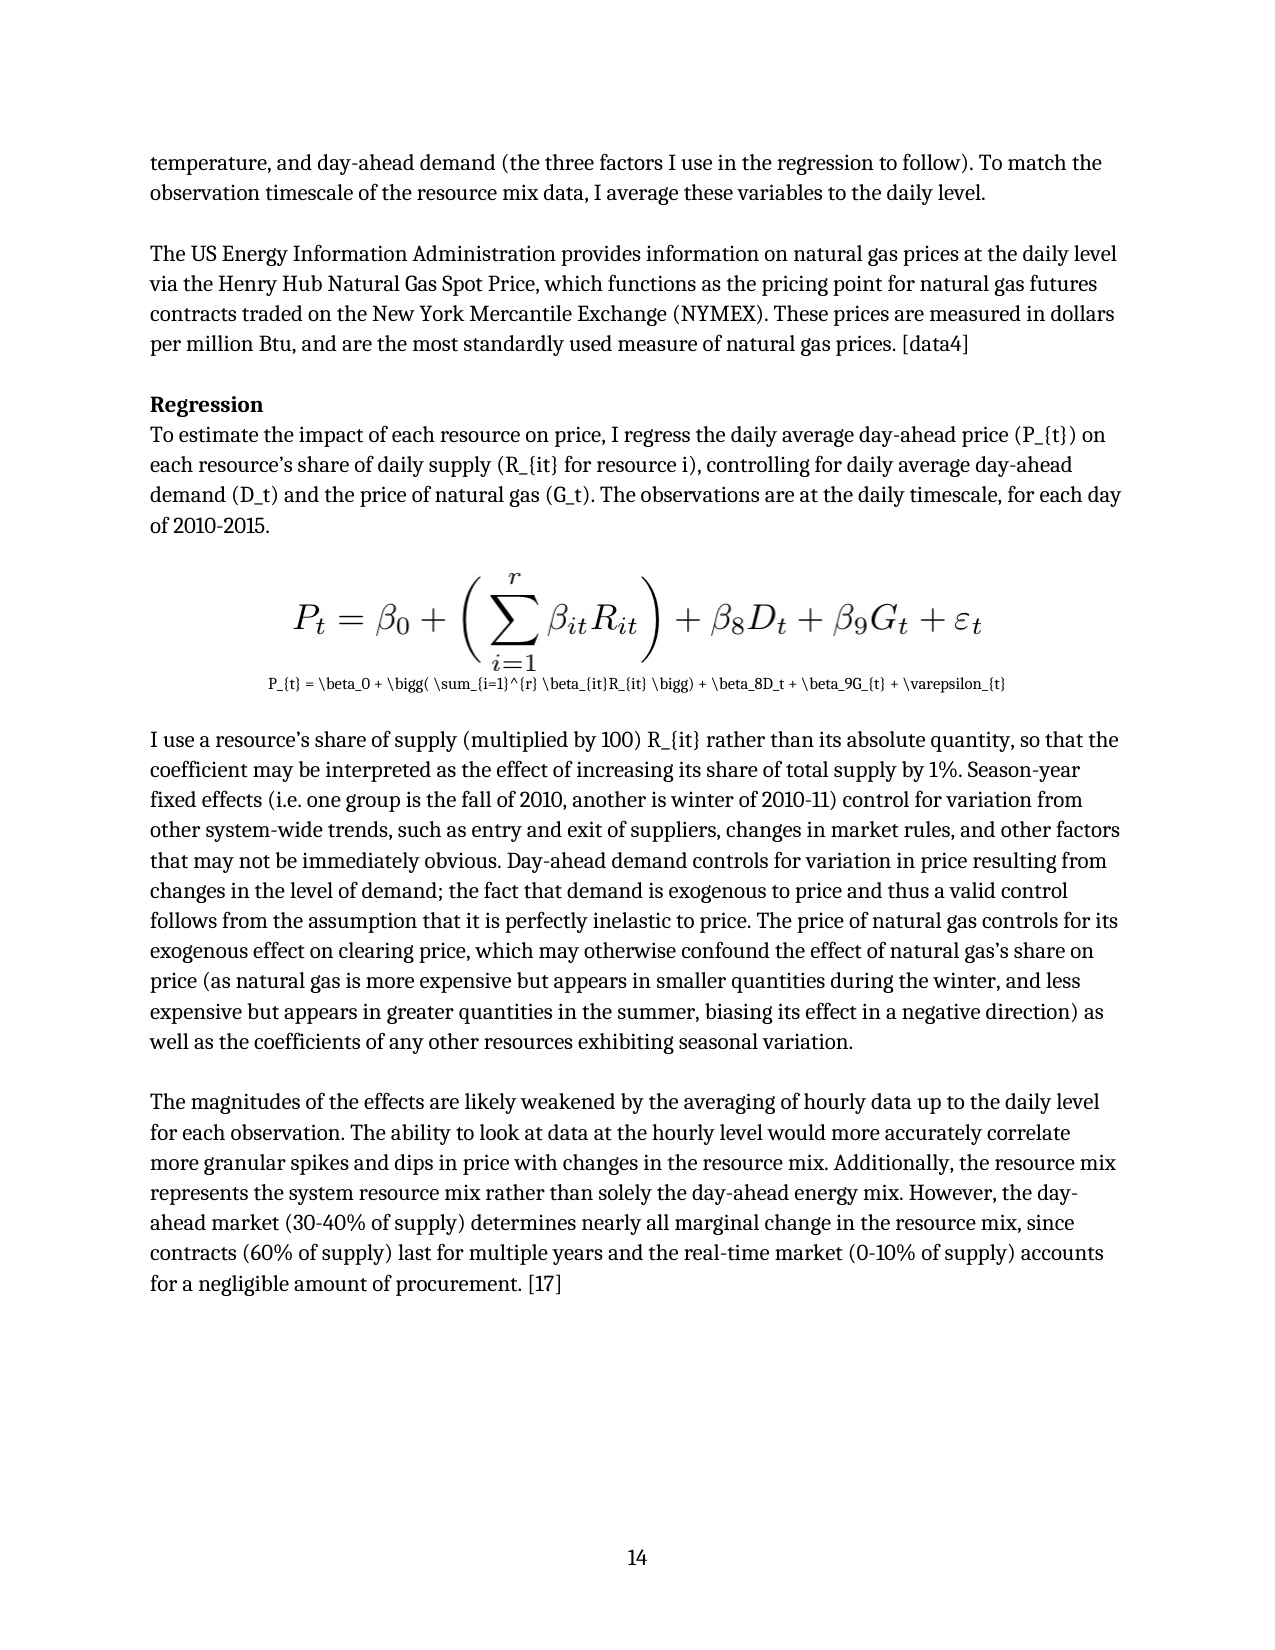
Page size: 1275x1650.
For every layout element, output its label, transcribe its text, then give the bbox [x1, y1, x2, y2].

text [150, 150, 1125, 207]
text To estimate the impact of each resource on price, I regress the daily average day-ahead price (P_{t}) on each resource’s share of daily supply (R_{it} for resource i), controlling for daily average day-ahead demand (D_t) and the price of natural gas (G_t). The observations are at the daily timescale, for each day of 2010-2015. [150, 422, 1125, 539]
text I use a resource’s share of supply (multiplied by 100) R_{it} rather than its absolute quantity, so that the coefficient may be interpreted as the effect of increasing its share of total supply by 1%. Season-year fixed effects (i.e. one group is the fall of 2010, another is winter of 2010-11) control for variation from other system-wide trends, such as entry and exit of suppliers, changes in market rules, and other factors that may not be immediately obvious. Day-ahead demand controls for variation in price resulting from changes in the level of demand; the fact that demand is exogenous to price and thus a valid control follows from the assumption that it is perfectly inelastic to price. The price of natural gas controls for its exogenous effect on clearing price, which may otherwise confound the effect of natural gas’s share on price (as natural gas is more expensive but appears in smaller quantities during the winter, and less expensive but appears in greater quantities in the summer, biasing its effect in a negative direction) as well as the coefficients of any other resources exhibiting seasonal variation. [150, 727, 1125, 1055]
text The US Energy Information Administration provides information on natural gas prices at the daily level via the Henry Hub Natural Gas Spot Price, which functions as the pricing point for natural gas futures contracts traded on the New York Mercantile Exchange (NYMEX). These prices are measured in dollars per million Btu, and are the most standardly used measure of natural gas prices. [data4] [150, 241, 1125, 358]
text Regression [150, 392, 1125, 418]
text The magnitudes of the effects are likely weakened by the averaging of hourly data up to the daily level for each observation. The ability to look at data at the hourly level would more accurately correlate more granular spikes and dips in price with changes in the resource mix. Additionally, the resource mix represents the system resource mix rather than solely the day-ahead energy mix. However, the day-ahead market (30-40% of supply) determines nearly all marginal change in the resource mix, since contracts (60% of supply) last for multiple years and the real-time market (0-10% of supply) accounts for a negligible amount of procurement. [17] [150, 1089, 1125, 1297]
text P_{t} = \beta_0 + \bigg( \sum_{i=1}^{r} \beta_{it}R_{it} \bigg) + \beta_8D_t + \beta_9G_{t} + \varepsilon_{t} [150, 674, 1125, 693]
picture [293, 572, 982, 671]
